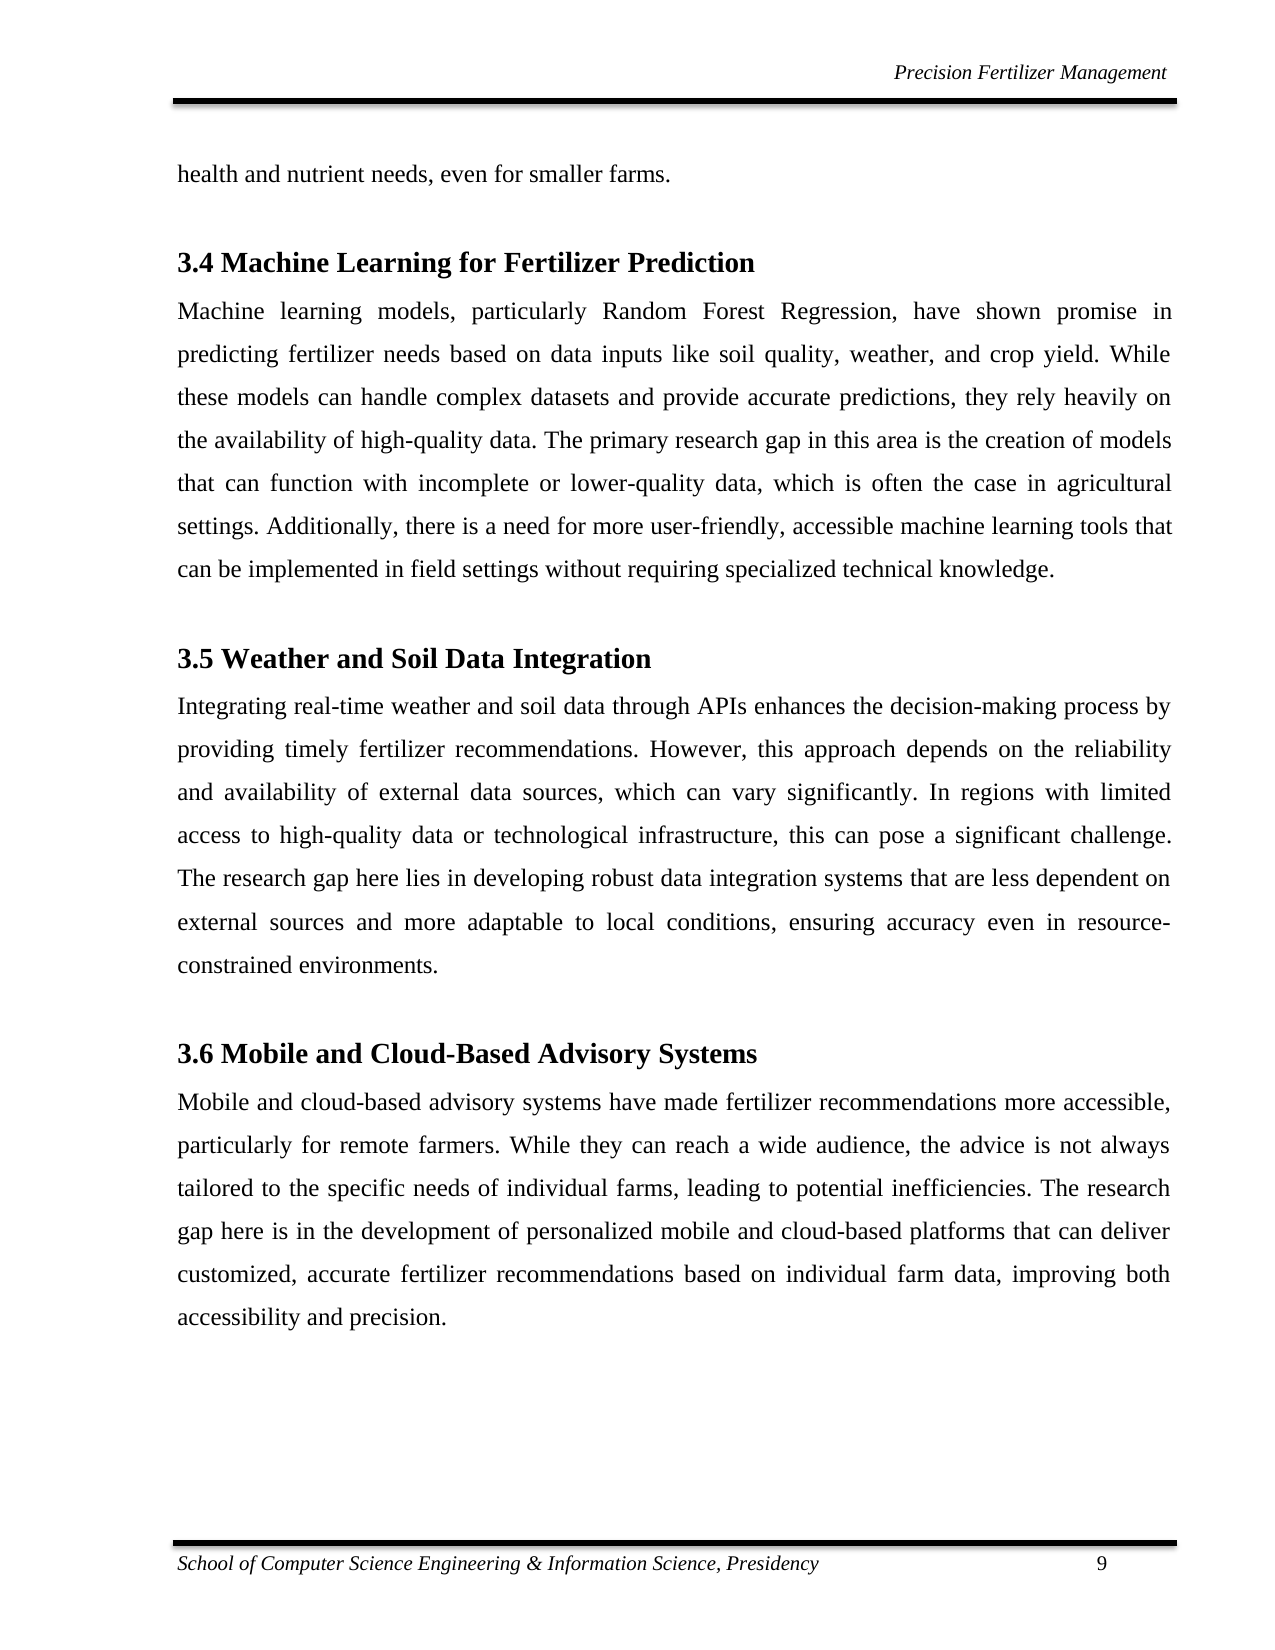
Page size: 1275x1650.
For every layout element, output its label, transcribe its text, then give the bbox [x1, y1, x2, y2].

text Mobile and cloud-based advisory systems have made fertilizer recommendations more accessible, particularly for remote farmers. While they can reach a wide audience, the advice is not always tailored to the specific needs of individual farms, leading to potential inefficiencies. The research gap here is in the development of personalized mobile and cloud-based platforms that can deliver customized, accurate fertilizer recommendations based on individual farm data, improving both accessibility and precision. [177, 1087, 1172, 1331]
text Integrating real-time weather and soil data through APIs enhances the decision-making process by providing timely fertilizer recommendations. However, this approach depends on the reliability and availability of external data sources, which can vary significantly. In regions with limited access to high-quality data or technological infrastructure, this can pose a significant challenge. The research gap here lies in developing robust data integration systems that are less dependent on external sources and more adaptable to local conditions, ensuring accuracy even in resource-constrained environments. [177, 691, 1172, 978]
picture [167, 1537, 1182, 1555]
text Machine learning models, particularly Random Forest Regression, have shown promise in predicting fertilizer needs based on data inputs like soil quality, weather, and crop yield. While these models can handle complex datasets and provide accurate predictions, they rely heavily on the availability of high-quality data. The primary research gap in this area is the creation of models that can function with incomplete or lower-quality data, which is often the case in agricultural settings. Additionally, there is a need for more user-friendly, accessible machine learning tools that can be implemented in field settings without requiring specialized technical knowledge. [177, 296, 1172, 583]
subtitle Mobile and Cloud-Based Advisory Systems [177, 1036, 1200, 1070]
subtitle Weather and Soil Data Integration [177, 641, 1200, 674]
subtitle Machine Learning for Fertilizer Prediction [177, 246, 1200, 279]
picture [167, 95, 1183, 114]
text health and nutrient needs, even for smaller farms. [177, 159, 1200, 188]
